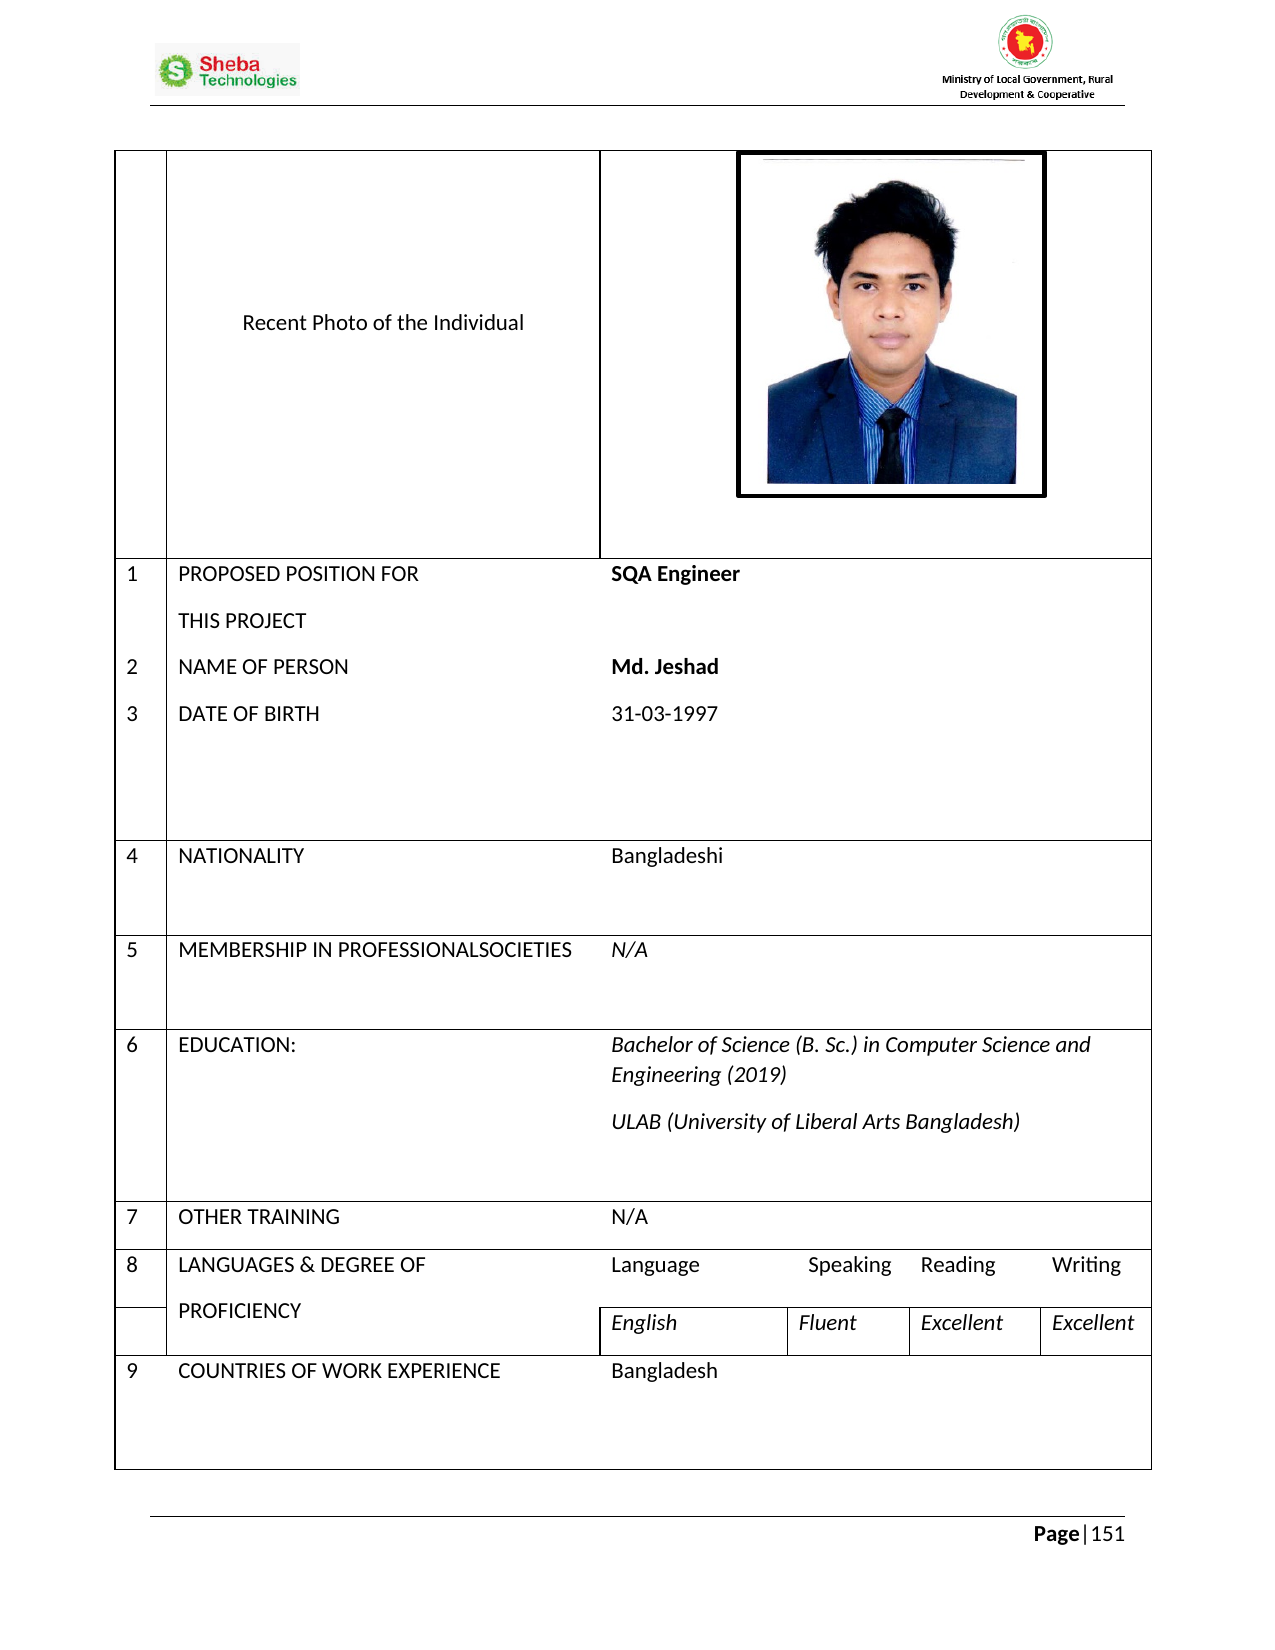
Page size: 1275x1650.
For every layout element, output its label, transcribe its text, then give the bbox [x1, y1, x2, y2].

table_cell Excellent [1041, 1308, 1151, 1355]
table_cell COUNTRIES OF WORK EXPERIENCE [167, 1356, 600, 1469]
table_cell N/A [600, 936, 1151, 1029]
table_cell 3 [116, 699, 166, 840]
table_cell Speaking [797, 1250, 909, 1307]
table_cell Bachelor of Science (B. Sc.) in Computer Science and Engineering (2019) ULAB (University of Liberal Arts Bangladesh) [600, 1030, 1151, 1201]
table_cell 7 [116, 1202, 166, 1249]
table_cell Bangladeshi [600, 841, 1151, 934]
table_cell 9 [116, 1356, 167, 1469]
table_cell 5 [116, 936, 166, 1029]
table_cell 8 [116, 1250, 166, 1307]
table_cell Writing [1041, 1250, 1151, 1307]
table_cell 2 [116, 653, 166, 699]
table_header [601, 151, 1151, 558]
table_cell N/A [600, 1202, 1151, 1249]
table_cell 4 [116, 841, 166, 934]
table_cell English [601, 1308, 787, 1355]
table_cell EDUCATION: [167, 1030, 600, 1201]
picture [937, 10, 1117, 101]
table_cell 6 [116, 1030, 166, 1201]
table_header [116, 151, 166, 558]
table_header Recent Photo of the Individual [167, 151, 599, 558]
table_cell [116, 1308, 166, 1355]
table_cell Fluent [788, 1308, 909, 1355]
picture [154, 43, 300, 96]
table_cell SQA Engineer [600, 559, 1151, 652]
table_cell Excellent [910, 1308, 1040, 1355]
table_cell NAME OF PERSON [167, 653, 600, 699]
table_cell DATE OF BIRTH [167, 699, 600, 840]
table_cell MEMBERSHIP IN PROFESSIONALSOCIETIES [167, 936, 600, 1029]
table_cell PROPOSED POSITION FOR THIS PROJECT [167, 559, 600, 652]
table_cell Language [600, 1250, 797, 1307]
table_cell 1 [116, 559, 166, 652]
table_cell NATIONALITY [167, 841, 600, 934]
table_cell Reading [909, 1250, 1041, 1307]
table_cell LANGUAGES & DEGREE OF PROFICIENCY [167, 1250, 600, 1355]
table_cell Bangladesh [600, 1356, 1151, 1469]
table_cell 31-03-1997 [600, 699, 1151, 840]
table_cell OTHER TRAINING [167, 1202, 600, 1249]
table_cell Md. Jeshad [600, 653, 1151, 699]
